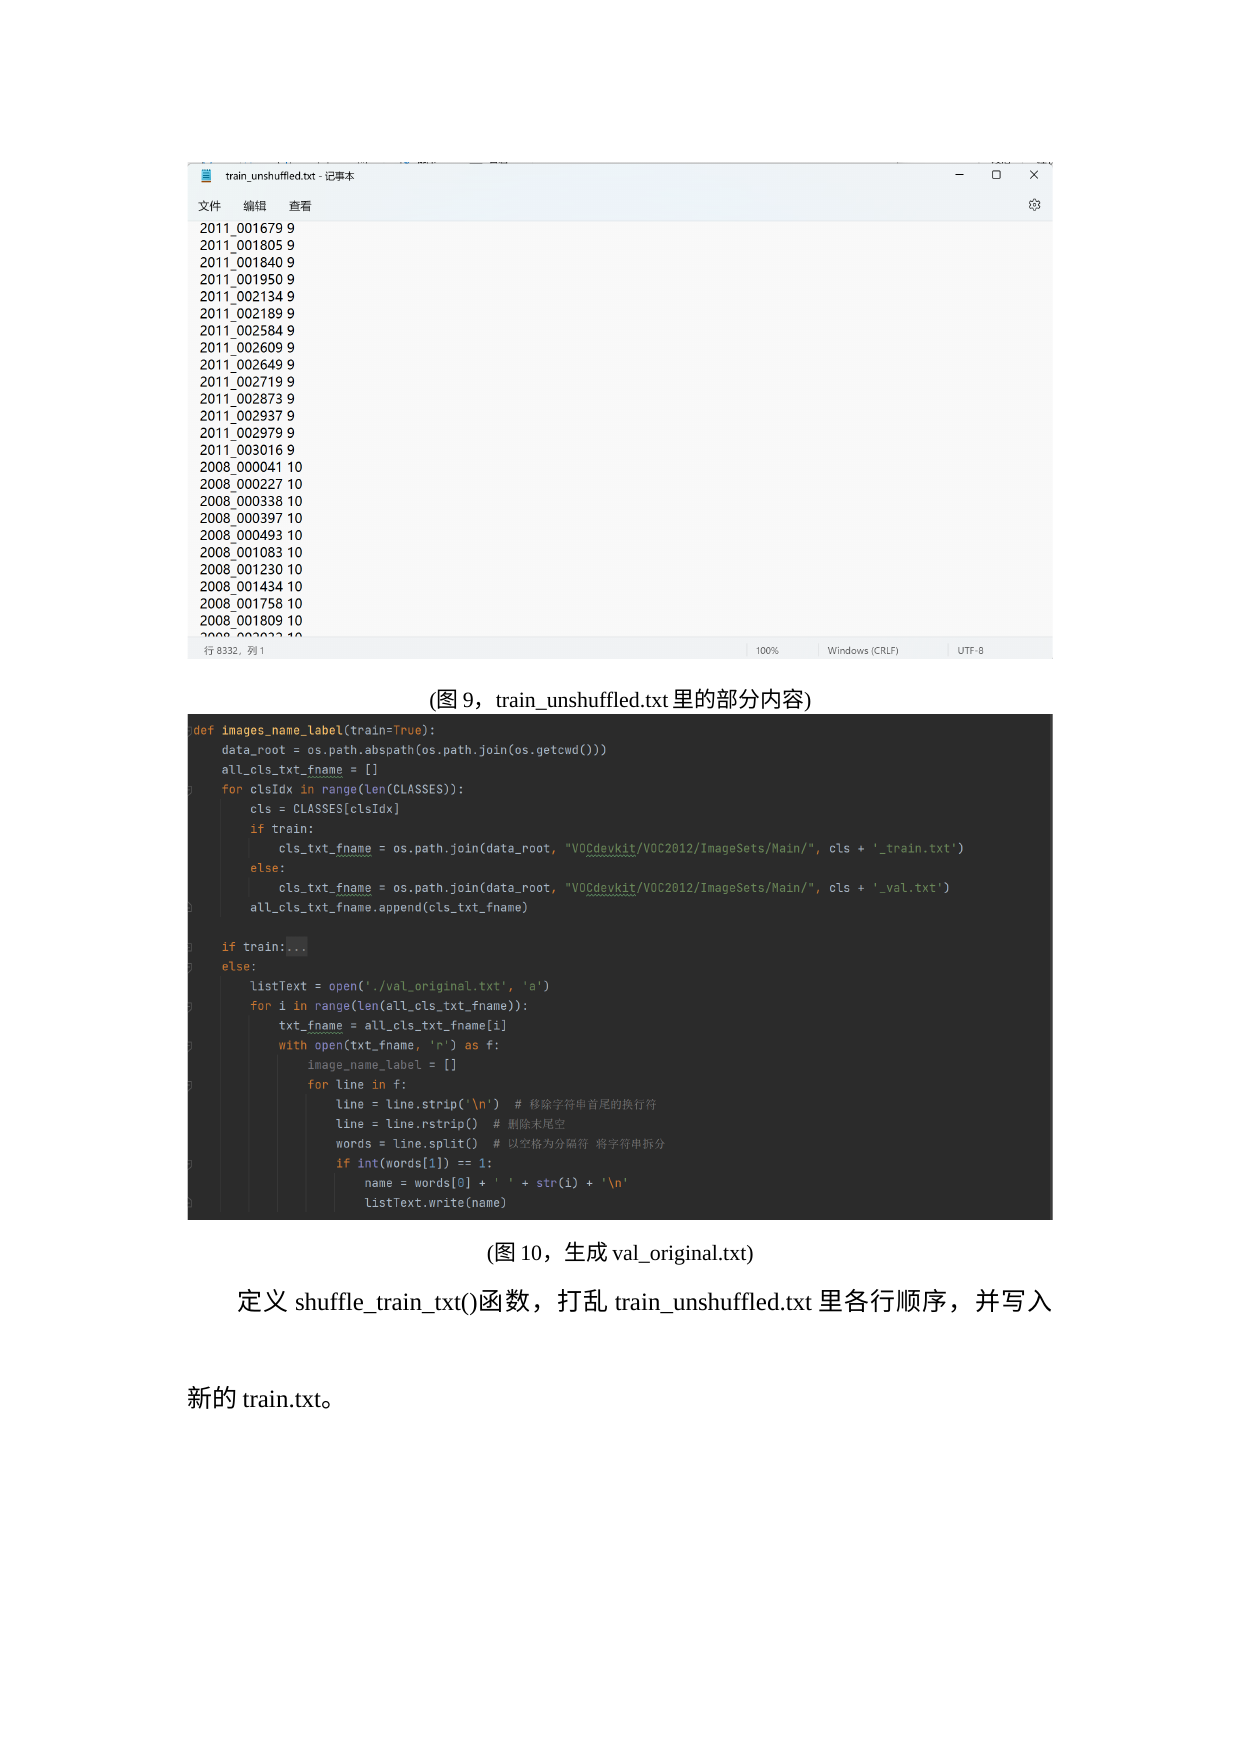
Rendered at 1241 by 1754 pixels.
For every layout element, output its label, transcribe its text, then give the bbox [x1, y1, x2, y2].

picture [187, 162, 1053, 659]
text 定义shuffle_train_txt()函数，打乱train_unshuffled.txt里各行顺序，并写入新的train.txt。 [187, 1267, 1053, 1429]
text (图9，train_unshuffled.txt里的部分内容) [187, 682, 1053, 714]
picture [187, 714, 1053, 1220]
text (图10，生成val_original.txt) [187, 1234, 1053, 1267]
